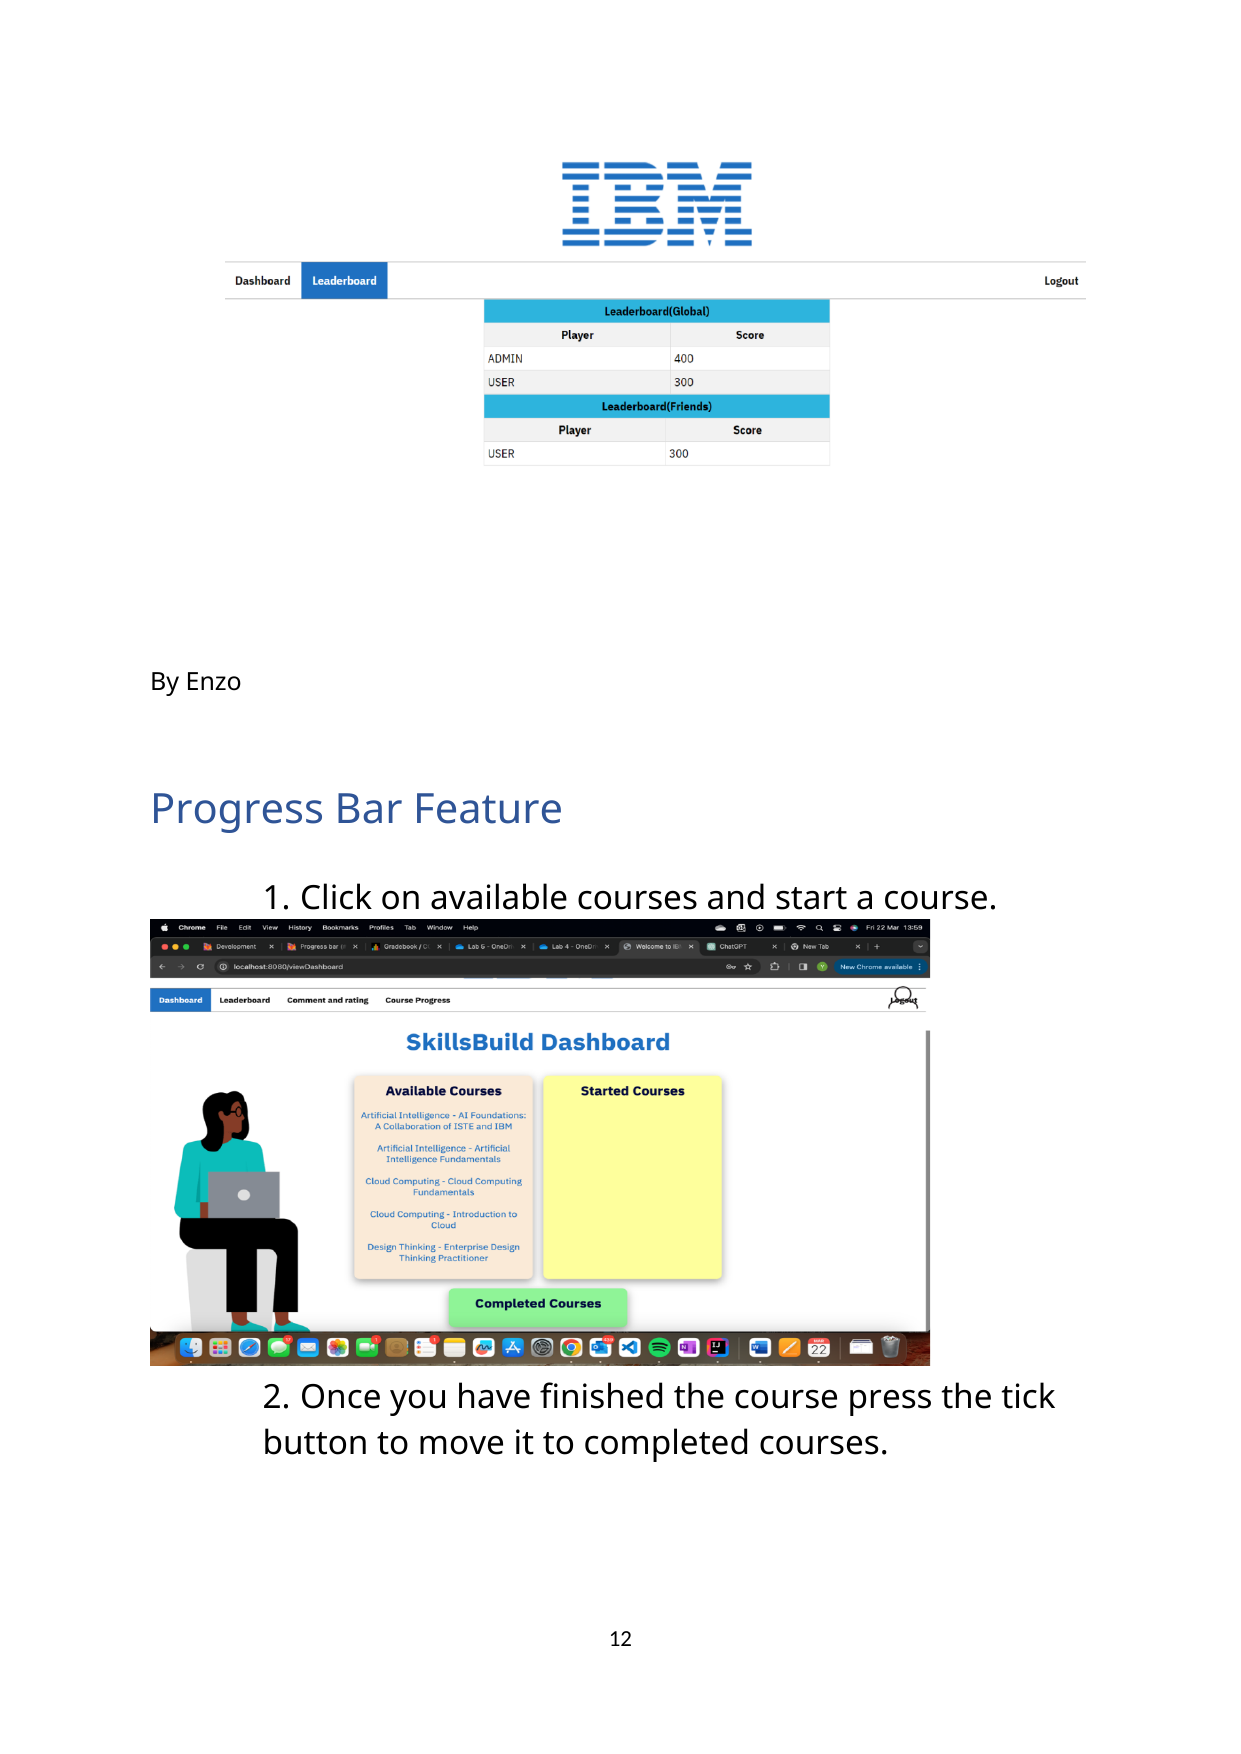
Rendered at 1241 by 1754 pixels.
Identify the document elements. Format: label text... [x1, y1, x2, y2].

picture [150, 919, 930, 1366]
subtitle Progress Bar Feature [150, 779, 1090, 836]
list Once you have finished the course press the tick button to move it to completed courses. [262, 1373, 1090, 1464]
text By Enzo [150, 663, 1090, 698]
list Click on available courses and start a course. [262, 874, 1090, 919]
picture [225, 150, 1086, 623]
